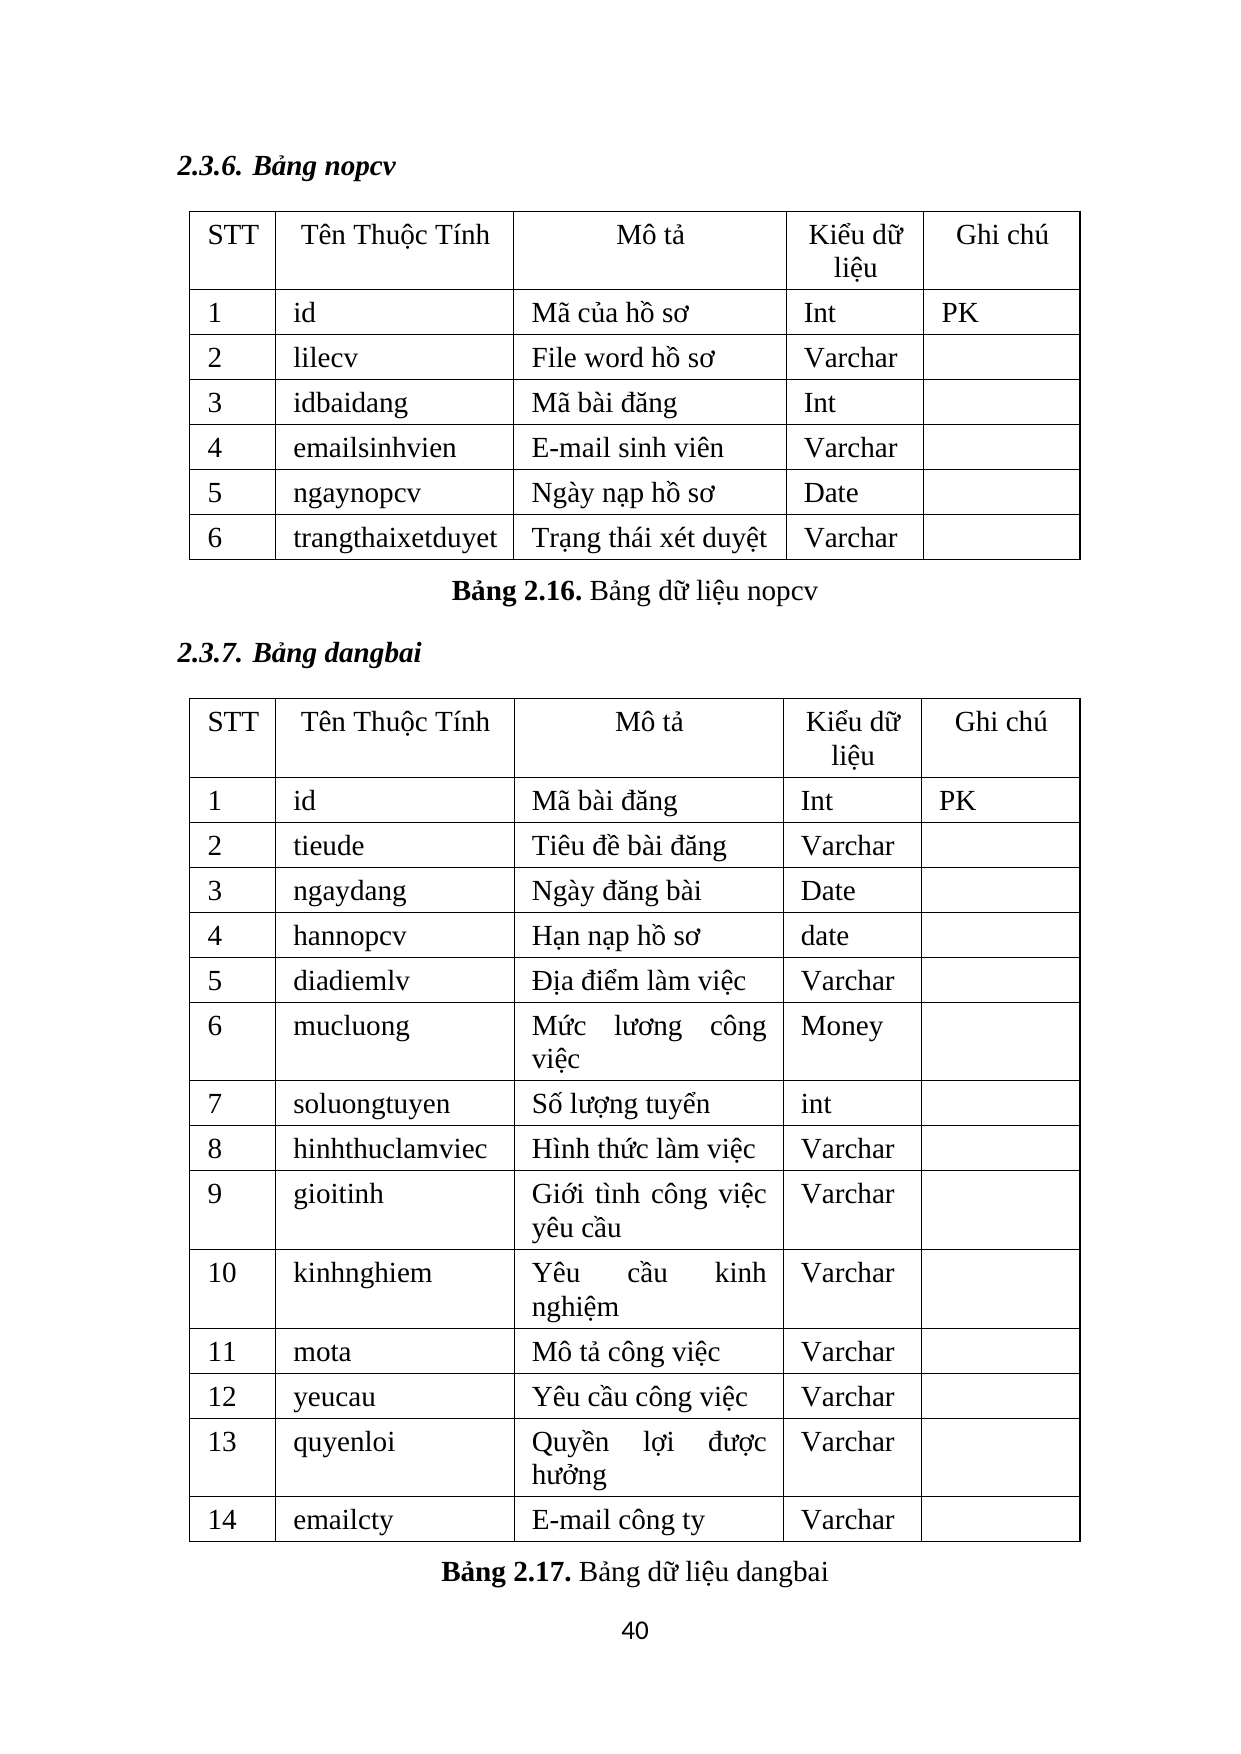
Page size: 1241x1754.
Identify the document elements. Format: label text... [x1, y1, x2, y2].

table_cell idbaidang [276, 380, 513, 424]
table_cell [922, 1126, 1079, 1170]
table_cell [924, 470, 1079, 514]
table_cell Varchar [787, 515, 923, 559]
table_cell Int [787, 290, 923, 334]
table_cell Varchar [787, 425, 923, 469]
table_cell emailcty [276, 1497, 514, 1541]
table_cell 14 [190, 1497, 275, 1541]
table_cell [922, 1329, 1079, 1372]
table_cell hinhthuclamviec [276, 1126, 514, 1170]
table_cell date [784, 913, 921, 957]
table_cell [922, 1250, 1079, 1327]
table_cell [922, 1171, 1079, 1249]
table_cell Money [784, 1003, 921, 1080]
table_cell 5 [190, 958, 275, 1002]
text Bảng 2.16. Bảng dữ liệu nopcv [177, 573, 1092, 606]
table_cell [922, 1497, 1079, 1541]
table_cell yeucau [276, 1374, 514, 1417]
table_cell 6 [190, 515, 275, 559]
table_cell Date [787, 470, 923, 514]
table_cell Ngày đăng bài [515, 868, 783, 912]
table_cell tieude [276, 823, 514, 867]
table_cell Varchar [784, 958, 921, 1002]
table_cell 10 [190, 1250, 275, 1327]
table_cell 11 [190, 1329, 275, 1372]
table_cell Varchar [784, 1497, 921, 1541]
table_cell Date [784, 868, 921, 912]
table_cell quyenloi [276, 1419, 514, 1496]
table_cell Yêu cầu kinh nghiệm [515, 1250, 783, 1327]
table_cell 13 [190, 1419, 275, 1496]
table_header STT [190, 699, 275, 777]
table_cell [924, 380, 1079, 424]
table_cell 8 [190, 1126, 275, 1170]
table_cell Mã của hồ sơ [514, 290, 786, 334]
table_cell Varchar [784, 1171, 921, 1249]
table_cell hannopcv [276, 913, 514, 957]
table_cell Số lượng tuyển [515, 1081, 783, 1125]
table_header Ghi chú [922, 699, 1079, 777]
table_cell 6 [190, 1003, 275, 1080]
table_cell Int [784, 778, 921, 822]
table_cell emailsinhvien [276, 425, 513, 469]
list Bảng nopcv [177, 148, 1092, 181]
table_cell Mã bài đăng [515, 778, 783, 822]
table_cell [922, 823, 1079, 867]
table_cell Địa điểm làm việc [515, 958, 783, 1002]
table_cell kinhnghiem [276, 1250, 514, 1327]
table_cell Ngày nạp hồ sơ [514, 470, 786, 514]
table_cell Mô tả công việc [515, 1329, 783, 1372]
table_cell 2 [190, 823, 275, 867]
table_cell Giới tình công việc yêu cầu [515, 1171, 783, 1249]
table_cell File word hồ sơ [514, 335, 786, 379]
table_cell 4 [190, 913, 275, 957]
table_header Mô tả [514, 212, 786, 289]
table_cell 1 [190, 778, 275, 822]
table_cell [922, 1081, 1079, 1125]
table_cell Int [787, 380, 923, 424]
table_cell Tiêu đề bài đăng [515, 823, 783, 867]
table_cell 1 [190, 290, 275, 334]
table_cell Trạng thái xét duyệt [514, 515, 786, 559]
table_cell id [276, 778, 514, 822]
table_cell [922, 1419, 1079, 1496]
table_cell mota [276, 1329, 514, 1372]
table_cell PK [924, 290, 1079, 334]
table_cell [922, 913, 1079, 957]
table_cell PK [922, 778, 1079, 822]
table_cell [922, 1003, 1079, 1080]
table_header Tên Thuộc Tính [276, 212, 513, 289]
table_cell 5 [190, 470, 275, 514]
table_cell E-mail sinh viên [514, 425, 786, 469]
table_cell trangthaixetduyet [276, 515, 513, 559]
table_cell Mã bài đăng [514, 380, 786, 424]
table_cell Yêu cầu công việc [515, 1374, 783, 1417]
table_cell 2 [190, 335, 275, 379]
table_cell [924, 335, 1079, 379]
table_cell [924, 425, 1079, 469]
table_header Tên Thuộc Tính [276, 699, 514, 777]
table_cell 3 [190, 380, 275, 424]
table_cell Hạn nạp hồ sơ [515, 913, 783, 957]
table_cell [922, 958, 1079, 1002]
table_cell int [784, 1081, 921, 1125]
table_header Kiểu dữ liệu [787, 212, 923, 289]
table_cell Hình thức làm việc [515, 1126, 783, 1170]
table_cell E-mail công ty [515, 1497, 783, 1541]
table_cell Varchar [784, 1250, 921, 1327]
table_header Mô tả [515, 699, 783, 777]
table_header Ghi chú [924, 212, 1079, 289]
table_cell Varchar [787, 335, 923, 379]
table_header STT [190, 212, 275, 289]
table_cell Varchar [784, 1419, 921, 1496]
table_cell 3 [190, 868, 275, 912]
table_cell Varchar [784, 1126, 921, 1170]
table_cell gioitinh [276, 1171, 514, 1249]
table_cell 4 [190, 425, 275, 469]
text Bảng 2.17. Bảng dữ liệu dangbai [177, 1554, 1092, 1588]
table_cell Varchar [784, 1374, 921, 1417]
table_cell lilecv [276, 335, 513, 379]
table_cell 9 [190, 1171, 275, 1249]
table_header Kiểu dữ liệu [784, 699, 921, 777]
table_cell ngaynopcv [276, 470, 513, 514]
table_cell Varchar [784, 1329, 921, 1372]
table_cell 12 [190, 1374, 275, 1417]
table_cell Quyền lợi được hưởng [515, 1419, 783, 1496]
table_cell diadiemlv [276, 958, 514, 1002]
table_cell ngaydang [276, 868, 514, 912]
table_cell soluongtuyen [276, 1081, 514, 1125]
table_cell Mức lương công việc [515, 1003, 783, 1080]
list Bảng dangbai [177, 635, 1092, 669]
table_cell [922, 1374, 1079, 1417]
table_cell Varchar [784, 823, 921, 867]
table_cell 7 [190, 1081, 275, 1125]
table_cell id [276, 290, 513, 334]
table_cell [924, 515, 1079, 559]
table_cell mucluong [276, 1003, 514, 1080]
table_cell [922, 868, 1079, 912]
